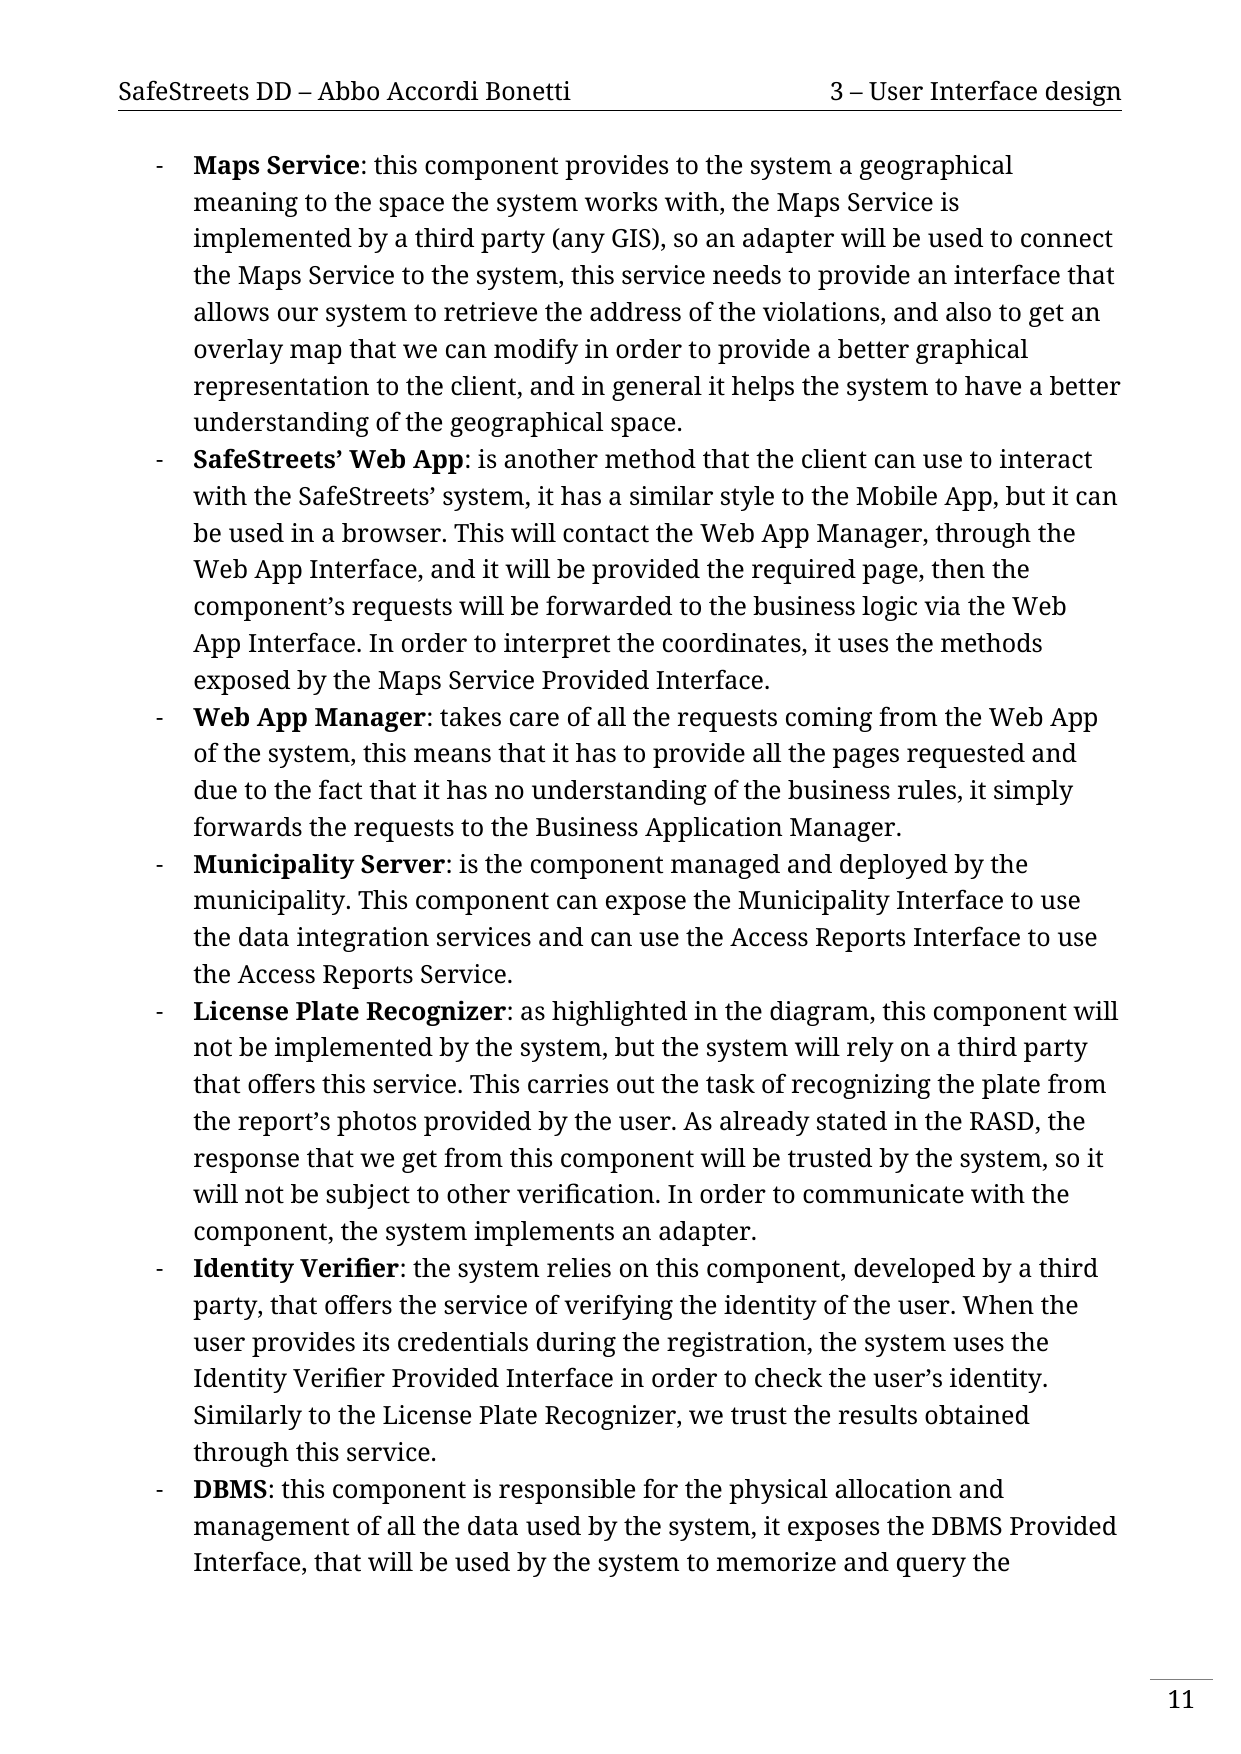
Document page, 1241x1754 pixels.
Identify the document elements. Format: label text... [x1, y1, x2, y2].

list License Plate Recognizer: as highlighted in the diagram, this component will not be implemented by the system, but the system will rely on a third party that offers this service. This carries out the task of recognizing the plate from the report’s photos provided by the user. As already stated in the RASD, the response that we get from this component will be trusted by the system, so it will not be subject to other verification. In order to communicate with the component, the system implements an adapter. [156, 993, 1122, 1248]
list Maps Service: this component provides to the system a geographical meaning to the space the system works with, the Maps Service is implemented by a third party (any GIS), so an adapter will be used to connect the Maps Service to the system, this service needs to provide an interface that allows our system to retrieve the address of the violations, and also to get an overlay map that we can modify in order to provide a better graphical representation to the client, and in general it helps the system to have a better understanding of the geographical space. [156, 148, 1122, 439]
list Web App Manager: takes care of all the requests coming from the Web App of the system, this means that it has to provide all the pages requested and due to the fact that it has no understanding of the business rules, it simply forwards the requests to the Business Application Manager. [156, 699, 1122, 843]
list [156, 1471, 1122, 1579]
list Municipality Server: is the component managed and deployed by the municipality. This component can expose the Municipality Interface to use the data integration services and can use the Access Reports Interface to use the Access Reports Service. [156, 846, 1122, 991]
list Identity Verifier: the system relies on this component, developed by a third party, that offers the service of verifying the identity of the user. When the user provides its credentials during the registration, the system uses the Identity Verifier Provided Interface in order to check the user’s identity. Similarly to the License Plate Recognizer, we trust the results obtained through this service. [156, 1251, 1122, 1469]
list SafeStreets’ Web App: is another method that the client can use to interact with the SafeStreets’ system, it has a similar style to the Mobile App, but it can be used in a browser. This will contact the Web App Manager, through the Web App Interface, and it will be provided the required page, then the component’s requests will be forwarded to the business logic via the Web App Interface. In order to interpret the coordinates, it uses the methods exposed by the Maps Service Provided Interface. [156, 442, 1122, 696]
